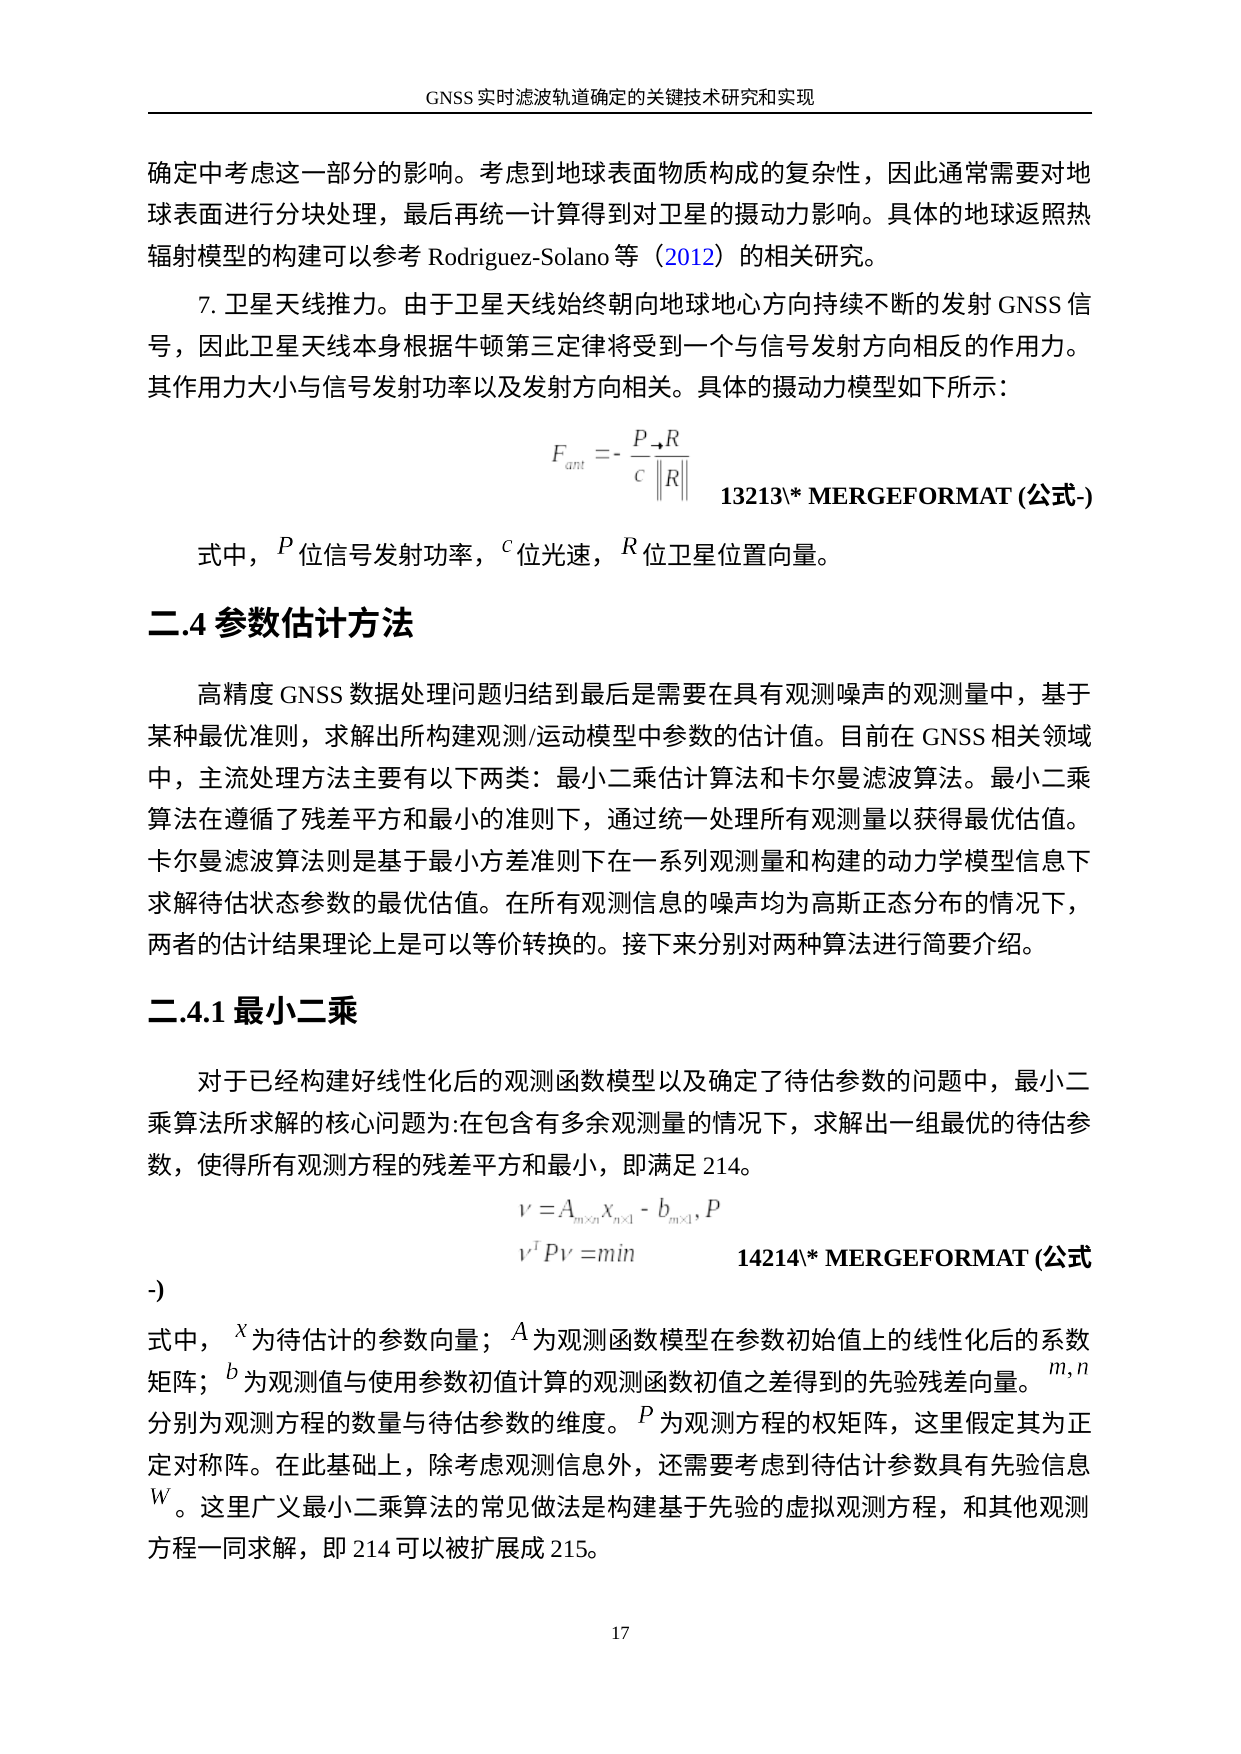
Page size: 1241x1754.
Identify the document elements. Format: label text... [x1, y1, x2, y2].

text 最小二乘 [148, 986, 1092, 1031]
text 式中，位信号发射功率，位光速，位卫星位置向量。 [148, 524, 1092, 571]
text 对于已经构建好线性化后的观测函数模型以及确定了待估参数的问题中，最小二乘算法所求解的核心问题为:在包含有多余观测量的情况下，求解出一组最优的待估参数，使得所有观测方程的残差平方和最小，即满足。 [148, 1056, 1092, 1181]
text 式中， 为待估计的参数向量；为观测函数模型在参数初始值上的线性化后的系数矩阵；为观测值与使用参数初值计算的观测函数初值之差得到的先验残差向量。分别为观测方程的数量与待估参数的维度。为观测方程的权矩阵，这里假定其为正定对称阵。在此基础上，除考虑观测信息外，还需要考虑到待估计参数具有先验信息。这里广义最小二乘算法的常见做法是构建基于先验的虚拟观测方程，和其他观测方程一同求解，即可以被扩展成。 [148, 1315, 1092, 1565]
subtitle 参数估计方法 [148, 596, 1092, 644]
text 7. 卫星天线推力。由于卫星天线始终朝向地球地心方向持续不断的发射GNSS信号，因此卫星天线本身根据牛顿第三定律将受到一个与信号发射方向相反的作用力。其作用力大小与信号发射功率以及发射方向相关。具体的摄动力模型如下所示： [148, 279, 1092, 404]
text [148, 148, 1092, 273]
text 高精度GNSS数据处理问题归结到最后是需要在具有观测噪声的观测量中，基于某种最优准则，求解出所构建观测/运动模型中参数的估计值。目前在GNSS相关领域中，主流处理方法主要有以下两类：最小二乘估计算法和卡尔曼滤波算法。最小二乘算法在遵循了残差平方和最小的准则下，通过统一处理所有观测量以获得最优估值。卡尔曼滤波算法则是基于最小方差准则下在一系列观测量和构建的动力学模型信息下求解待估状态参数的最优估值。在所有观测信息的噪声均为高斯正态分布的情况下，两者的估计结果理论上是可以等价转换的。接下来分别对两种算法进行简要介绍。 [148, 669, 1092, 961]
